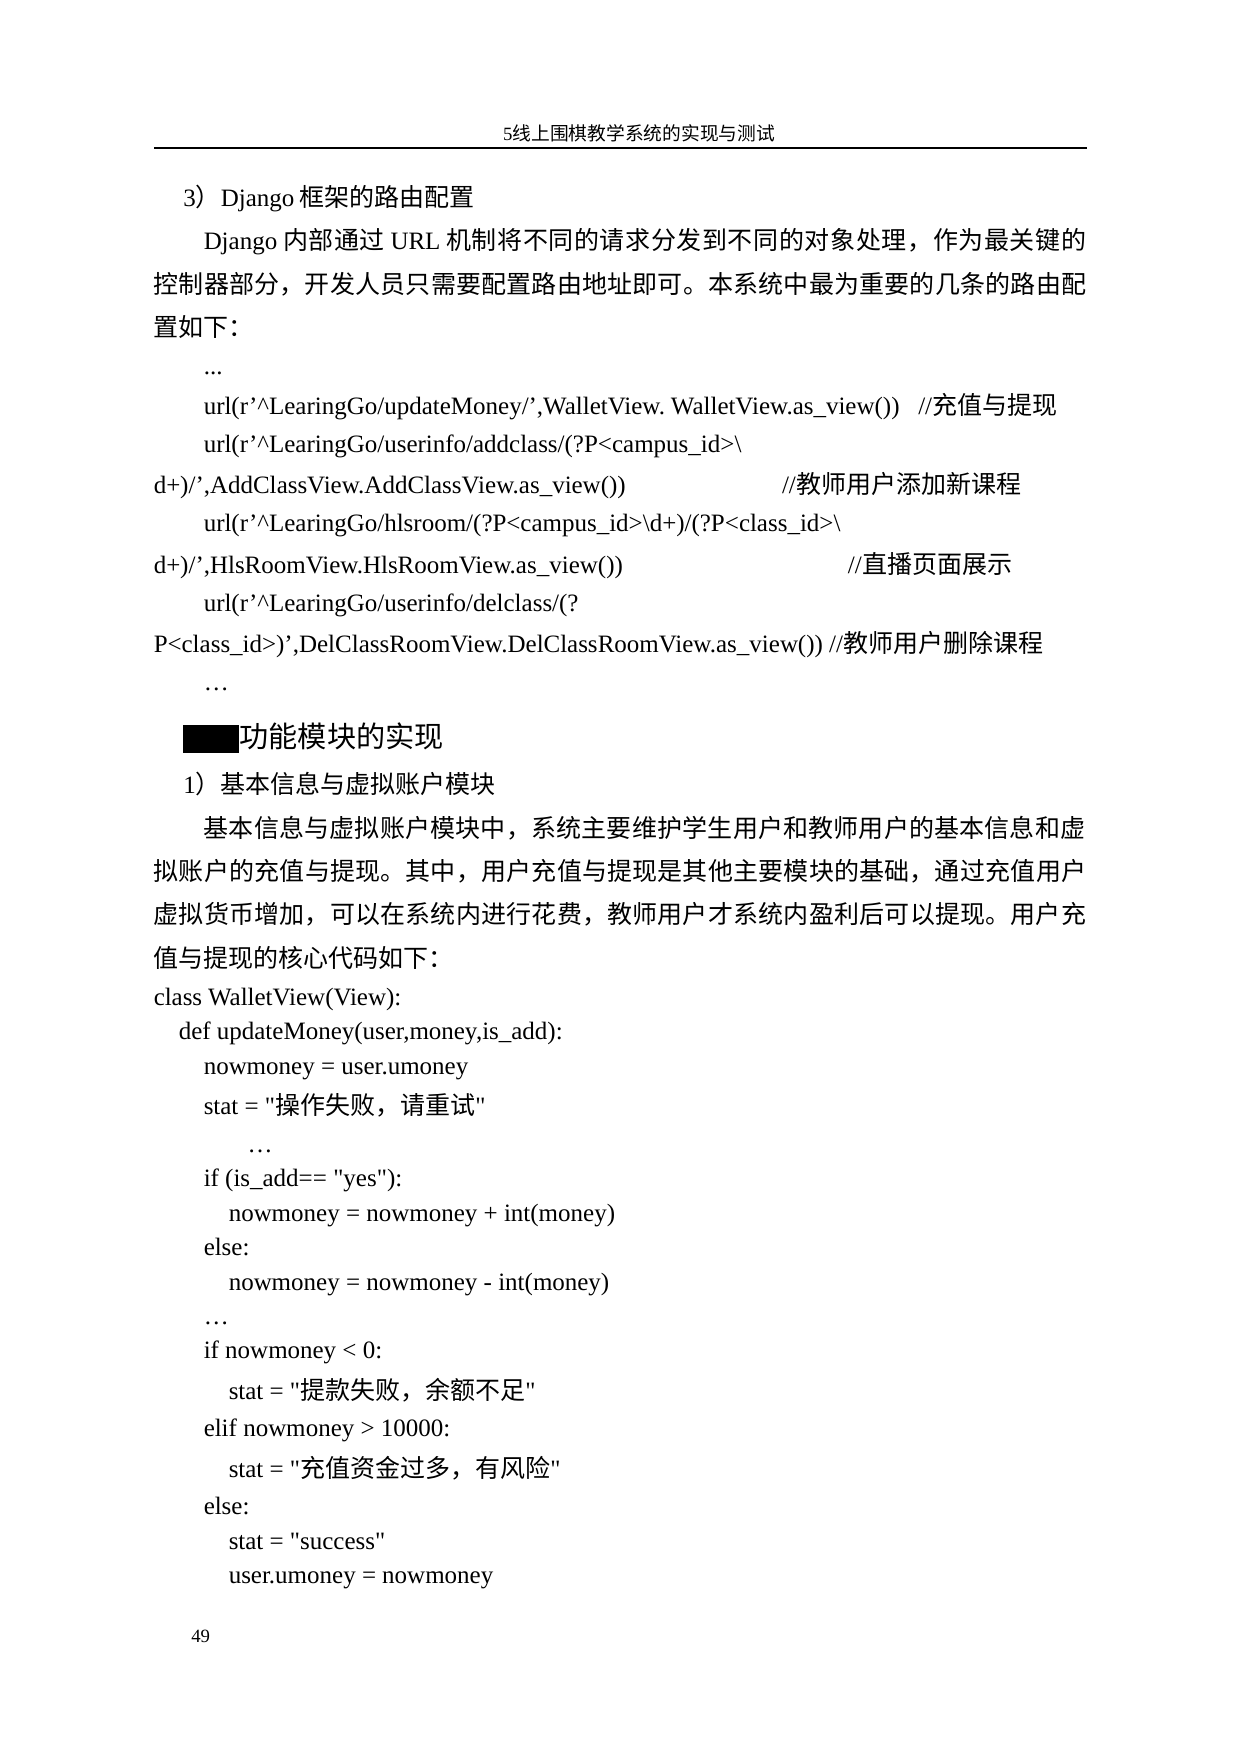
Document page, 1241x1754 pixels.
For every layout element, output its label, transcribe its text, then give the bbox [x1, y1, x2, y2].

subtitle Django框架的路由配置 [183, 177, 1087, 213]
text class WalletView(View): [153, 982, 1087, 1011]
text else: [153, 1232, 1087, 1261]
text if (is_add== "yes"): [153, 1163, 1087, 1192]
text def updateMoney(user,money,is_add): [153, 1016, 1087, 1045]
subtitle 基本信息与虚拟账户模块 [183, 765, 1087, 801]
text nowmoney = user.umoney [153, 1051, 1087, 1079]
text stat = "充值资金过多，有风险" [153, 1448, 1087, 1484]
text user.umoney = nowmoney [153, 1560, 1087, 1589]
text url(r’^LearingGo/updateMoney/’,WalletView. WalletView.as_view()) //充值与提现 [153, 385, 1087, 422]
text stat = "提款失败，余额不足" [153, 1370, 1087, 1406]
text Django内部通过URL机制将不同的请求分发到不同的对象处理，作为最关键的控制器部分，开发人员只需要配置路由地址即可。本系统中最为重要的几条的路由配置如下： [153, 221, 1087, 344]
text else: [153, 1491, 1087, 1520]
text … [153, 1129, 1087, 1157]
text url(r’^LearingGo/hlsroom/(?P<campus_id>\d+)/(?P<class_id>\d+)/’,HlsRoomView.HlsRoomView.as_view()) //直播页面展示 [153, 508, 1087, 580]
text … [153, 667, 1087, 696]
text nowmoney = nowmoney - int(money) [153, 1267, 1087, 1295]
text url(r’^LearingGo/userinfo/delclass/(?P<class_id>)’,DelClassRoomView.DelClassRoomView.as_view()) //教师用户删除课程 [153, 588, 1087, 660]
subtitle 功能模块的实现 [183, 714, 1087, 756]
text url(r’^LearingGo/userinfo/addclass/(?P<campus_id>\d+)/’,AddClassView.AddClassView.as_view()) //教师用户添加新课程 [153, 429, 1087, 501]
text nowmoney = nowmoney + int(money) [153, 1198, 1087, 1226]
text elif nowmoney > 10000: [153, 1413, 1087, 1442]
text … [153, 1301, 1087, 1330]
text ... [153, 351, 1087, 380]
text if nowmoney < 0: [153, 1336, 1087, 1364]
text stat = "success" [153, 1526, 1087, 1555]
text 基本信息与虚拟账户模块中，系统主要维护学生用户和教师用户的基本信息和虚拟账户的充值与提现。其中，用户充值与提现是其他主要模块的基础，通过充值用户虚拟货币增加，可以在系统内进行花费，教师用户才系统内盈利后可以提现。用户充值与提现的核心代码如下： [153, 808, 1087, 975]
text stat = "操作失败，请重试" [153, 1085, 1087, 1122]
